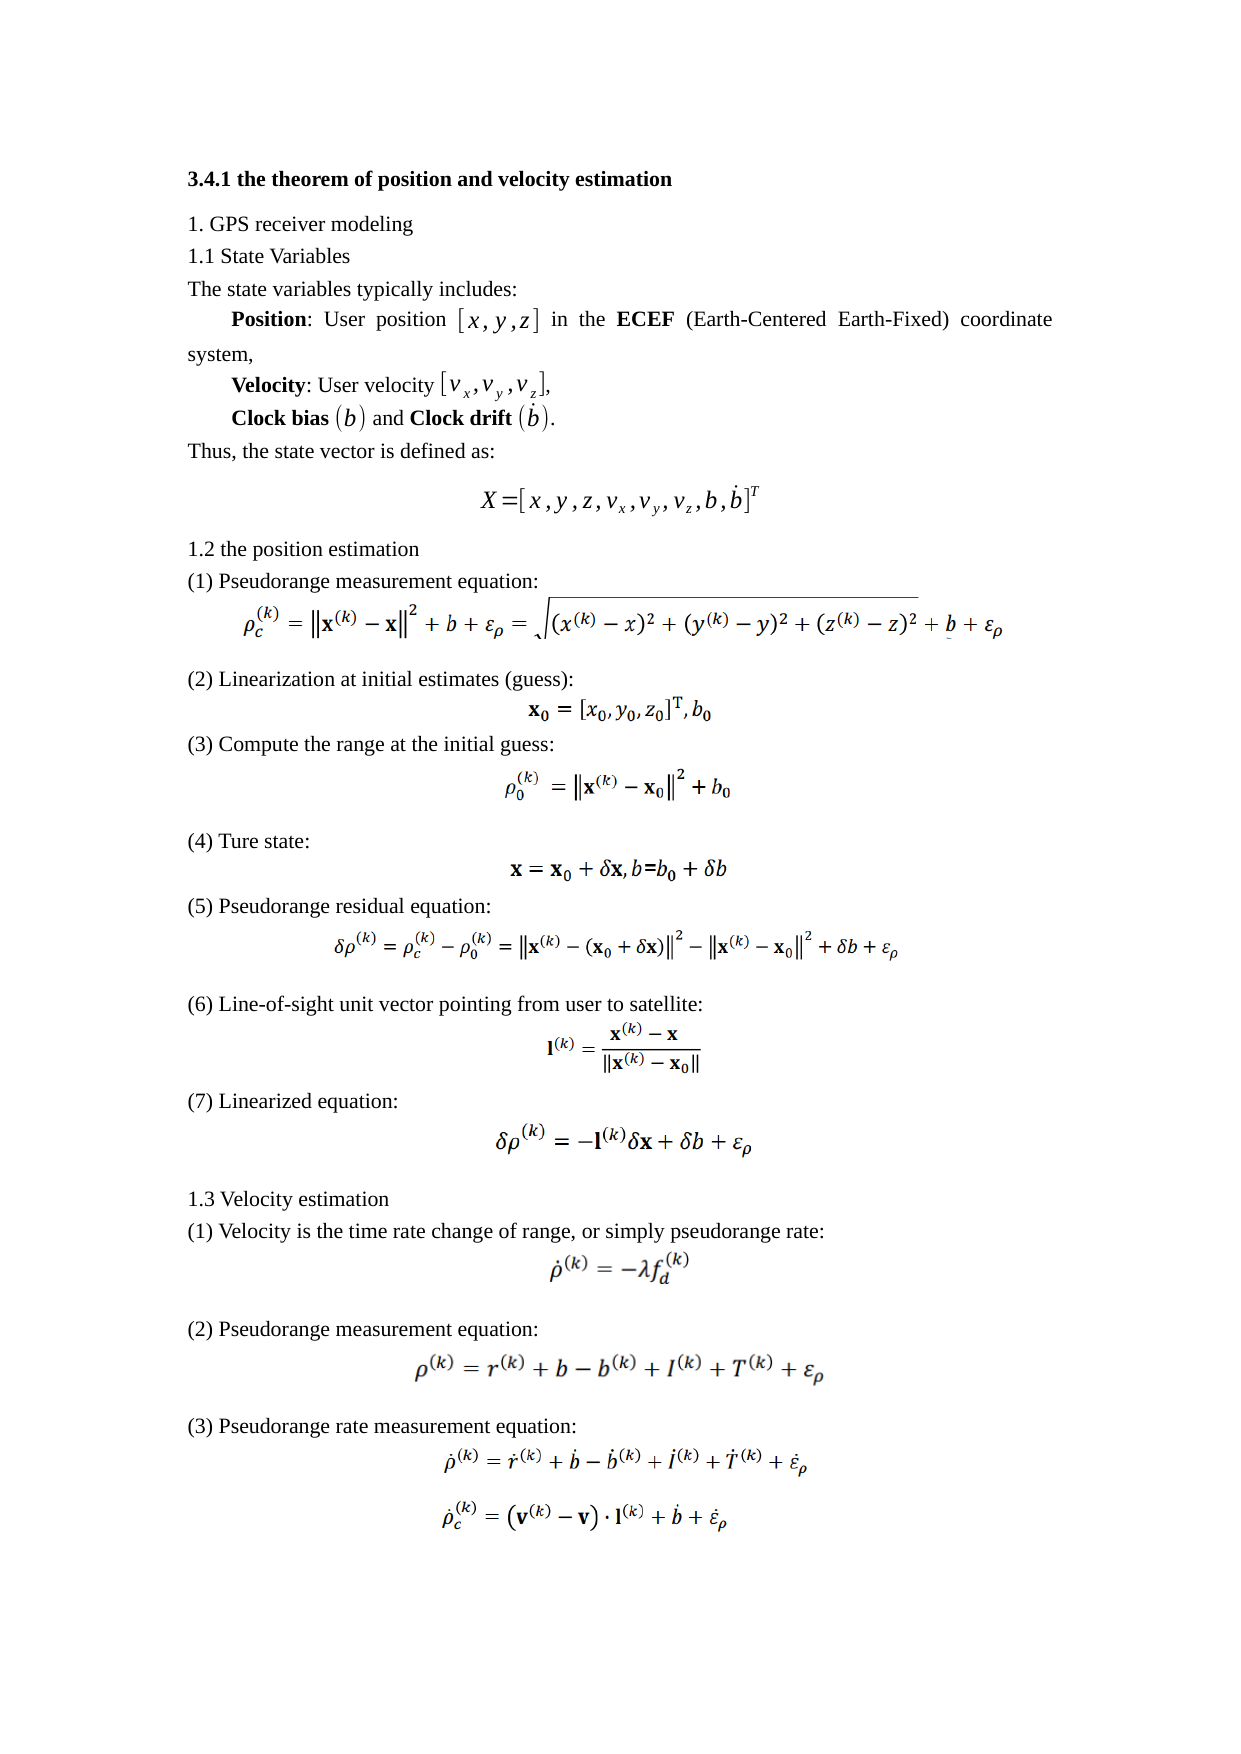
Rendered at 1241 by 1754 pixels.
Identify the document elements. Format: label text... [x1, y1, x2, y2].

text (3) Compute the range at the initial guess: [187, 727, 1053, 759]
picture [523, 694, 718, 725]
text 1. GPS receiver modeling [187, 207, 1053, 239]
picture [426, 1442, 814, 1538]
text 1.1 State Variables [187, 239, 1053, 272]
text (2) Pseudorange measurement equation: [187, 1312, 1053, 1344]
subtitle 3.4.1 the theorem of position and velocity estimation [187, 162, 1053, 194]
picture [499, 759, 741, 806]
text (2) Linearization at initial estimates (guess): [187, 662, 1053, 694]
picture [535, 1019, 705, 1076]
text 1.2 the position estimation [187, 532, 1053, 564]
text (6) Line-of-sight unit vector pointing from user to satellite: [187, 987, 1053, 1019]
text Thus, the state vector is defined as: [187, 434, 1053, 467]
text (3) Pseudorange rate measurement equation: [187, 1409, 1053, 1442]
picture [549, 1247, 691, 1284]
text (7) Linearized equation: [187, 1084, 1053, 1117]
text (4) Ture state: [187, 824, 1053, 857]
picture [505, 857, 735, 883]
text 1.3 Velocity estimation [187, 1182, 1053, 1214]
text Position: User position in the ECEF (Earth-Centered Earth-Fixed) coordinate system, [187, 304, 1053, 369]
picture [329, 922, 911, 968]
text The state variables typically includes: [187, 272, 1053, 304]
picture [229, 597, 1012, 639]
text (1) Pseudorange measurement equation: [187, 564, 1053, 597]
text (5) Pseudorange residual equation: [187, 889, 1053, 922]
text Clock bias and Clock drift . [187, 402, 1053, 434]
picture [489, 1117, 752, 1158]
text (1) Velocity is the time rate change of range, or simply pseudorange rate: [187, 1214, 1053, 1247]
picture [411, 1344, 829, 1390]
text Velocity: User velocity , [187, 369, 1053, 402]
